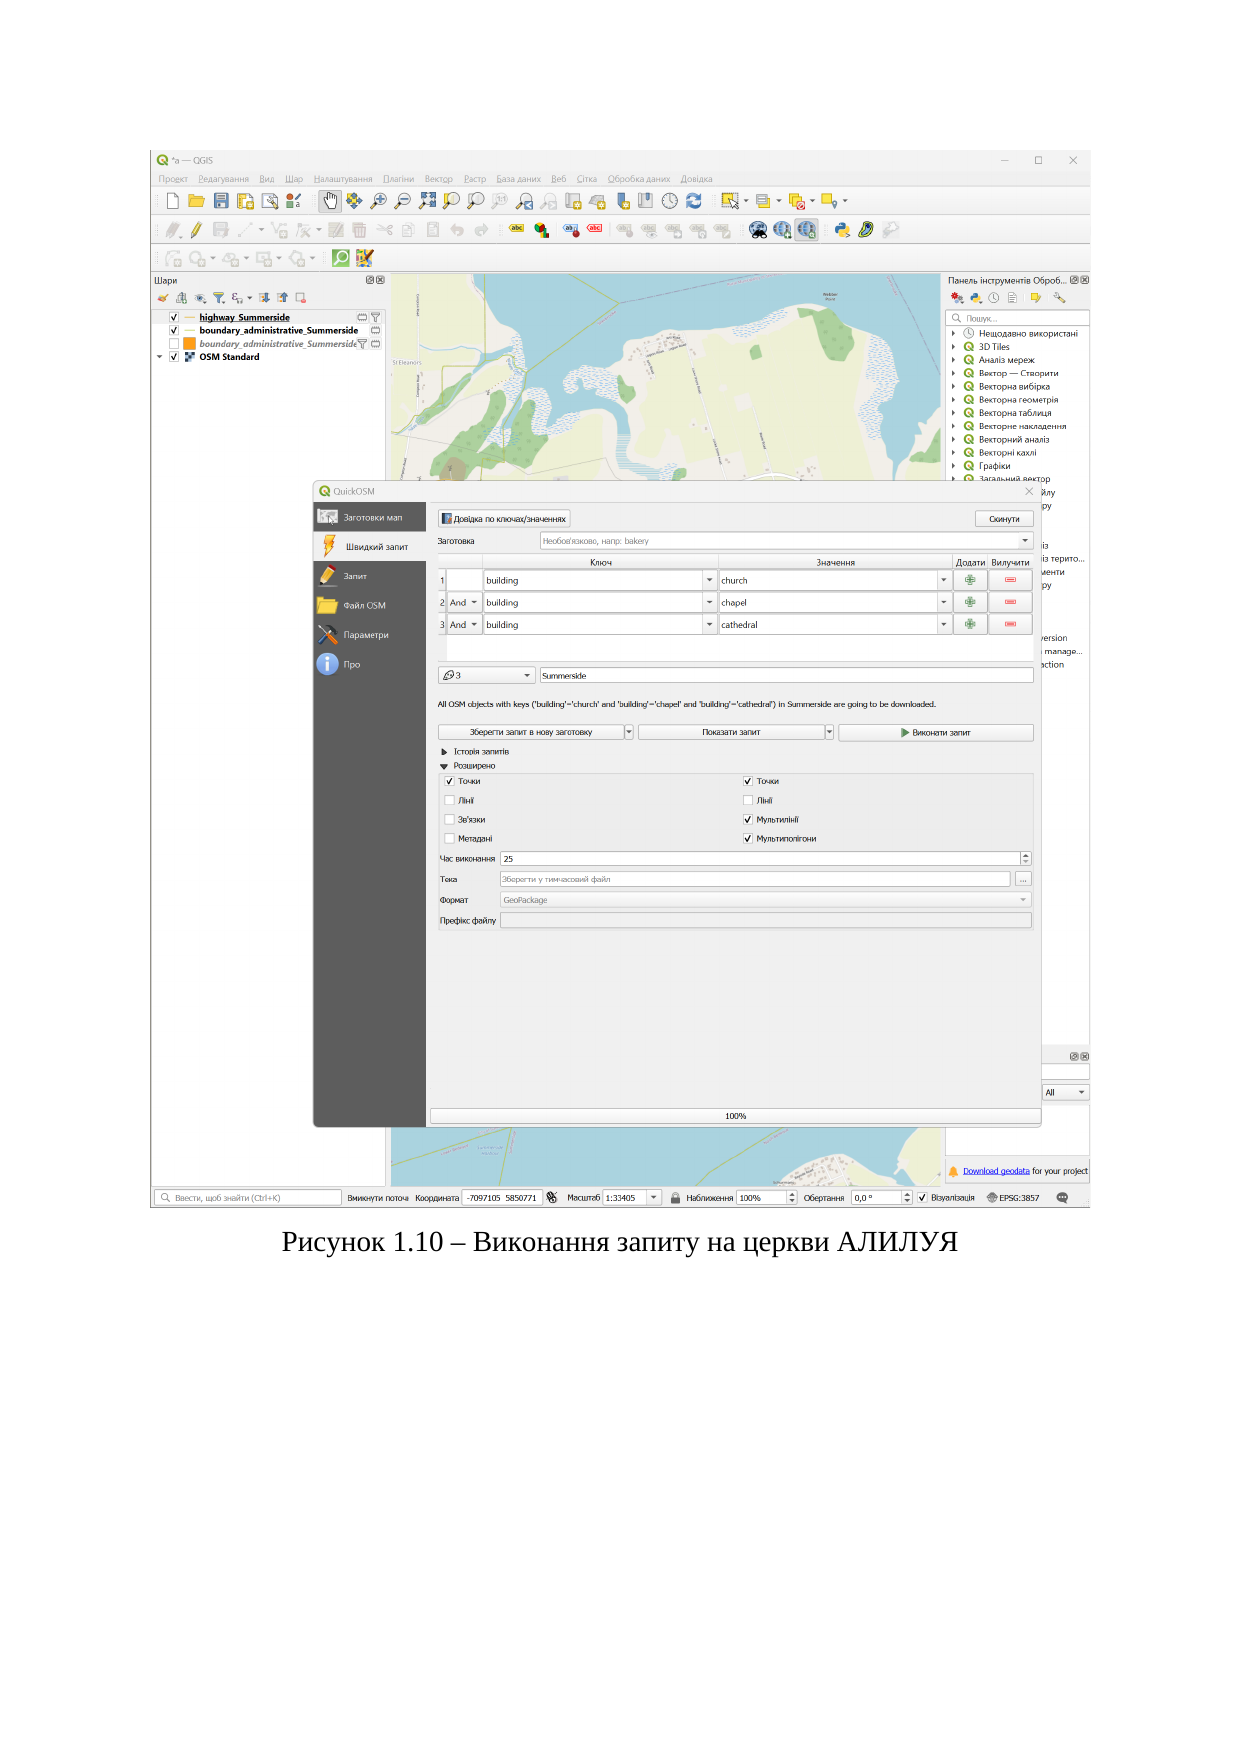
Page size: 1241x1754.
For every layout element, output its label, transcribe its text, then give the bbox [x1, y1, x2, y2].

picture [150, 150, 1091, 1208]
text Рисунок 1.10 – Виконання запиту на церкви АЛИЛУЯ [150, 1224, 1090, 1258]
